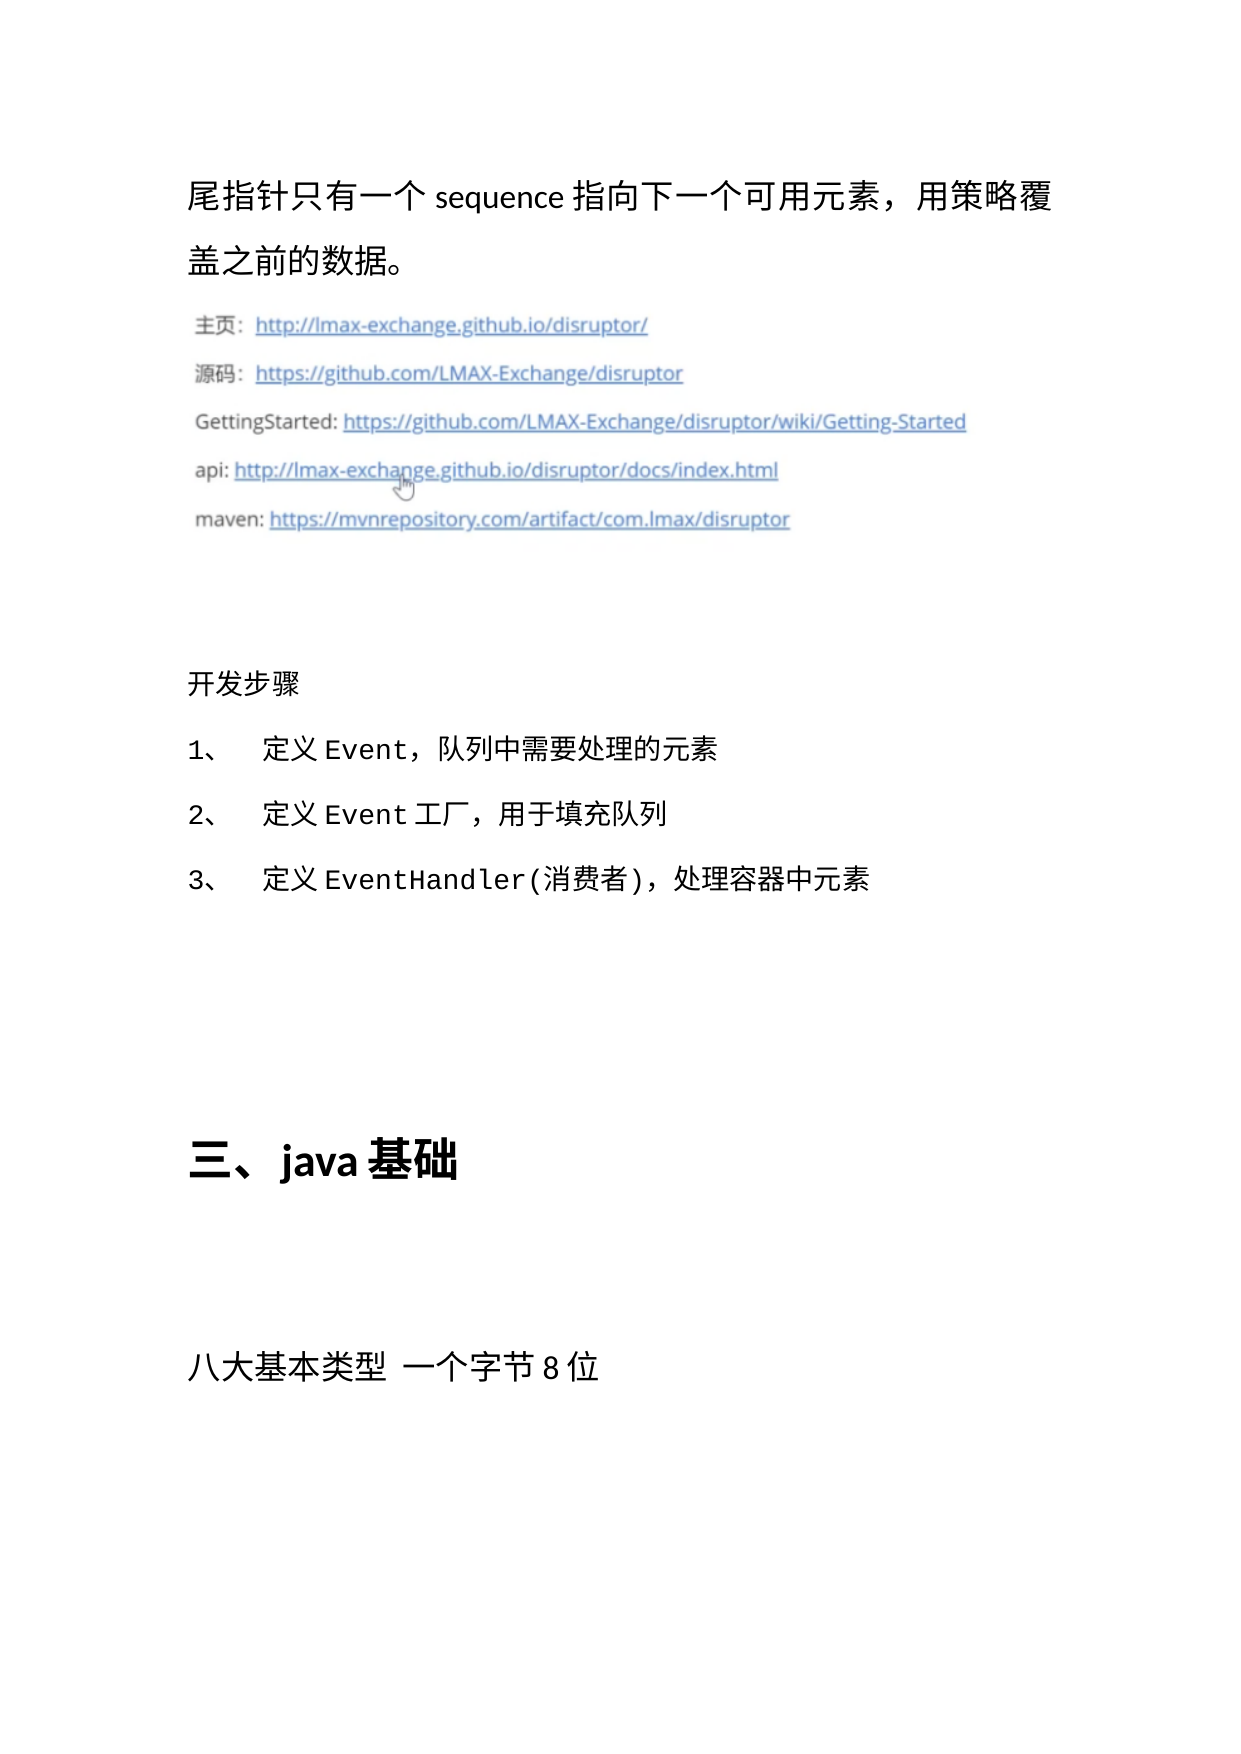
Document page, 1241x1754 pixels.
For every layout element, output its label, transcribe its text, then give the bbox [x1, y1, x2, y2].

subtitle java基础 [187, 1107, 1053, 1205]
list 定义Event工厂，用于填充队列 [187, 779, 1053, 844]
list 定义Event，队列中需要处理的元素 [187, 714, 1053, 779]
list 定义EventHandler(消费者)，处理容器中元素 [187, 844, 1053, 909]
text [187, 162, 1053, 292]
picture [187, 292, 1053, 555]
text 八大基本类型 一个字节8位 [187, 1333, 1053, 1398]
text 开发步骤 [187, 649, 1053, 714]
